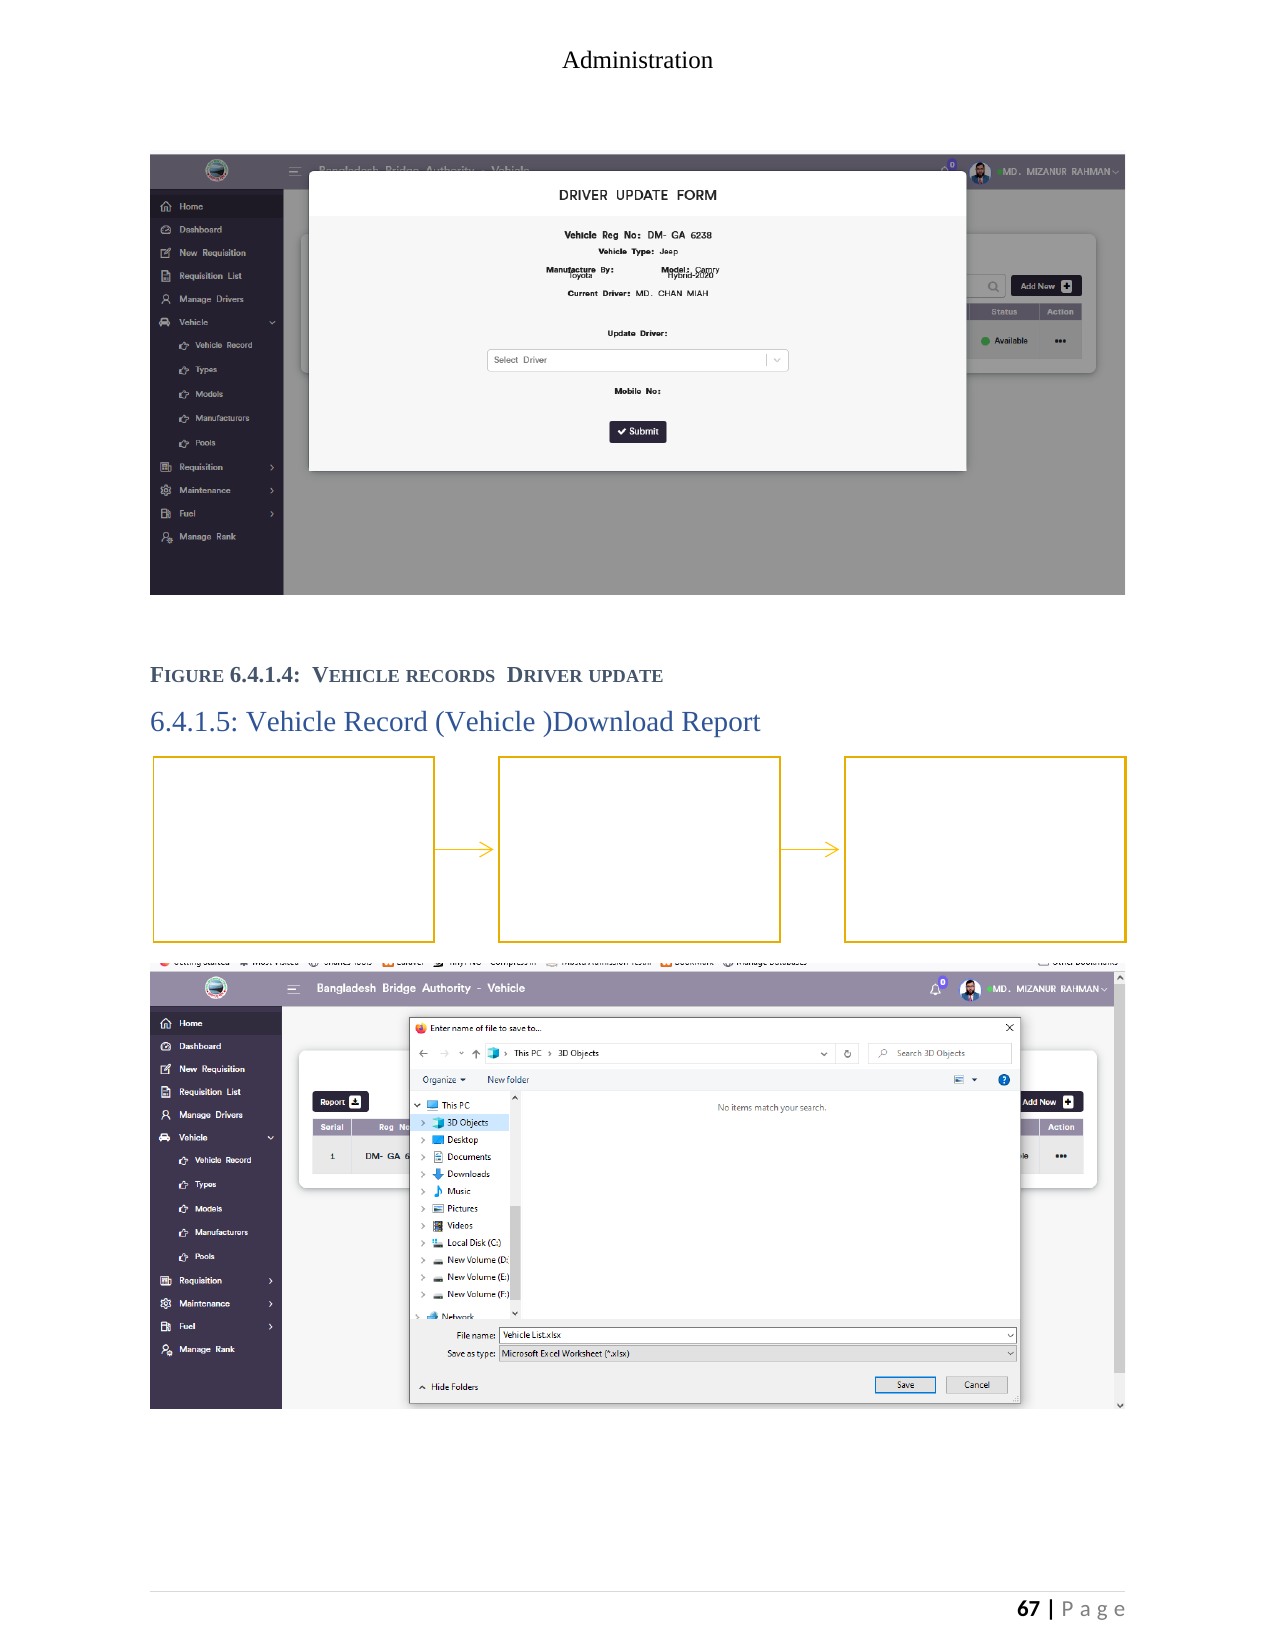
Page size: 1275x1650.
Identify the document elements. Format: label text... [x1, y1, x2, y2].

picture [150, 150, 1125, 595]
subtitle 6.4.1.5: Vehicle Record (Vehicle )Download Report [150, 704, 1125, 737]
text Figure 6.4.1.4: Vehicle records Driver update [150, 661, 1125, 687]
picture [150, 963, 1125, 1409]
